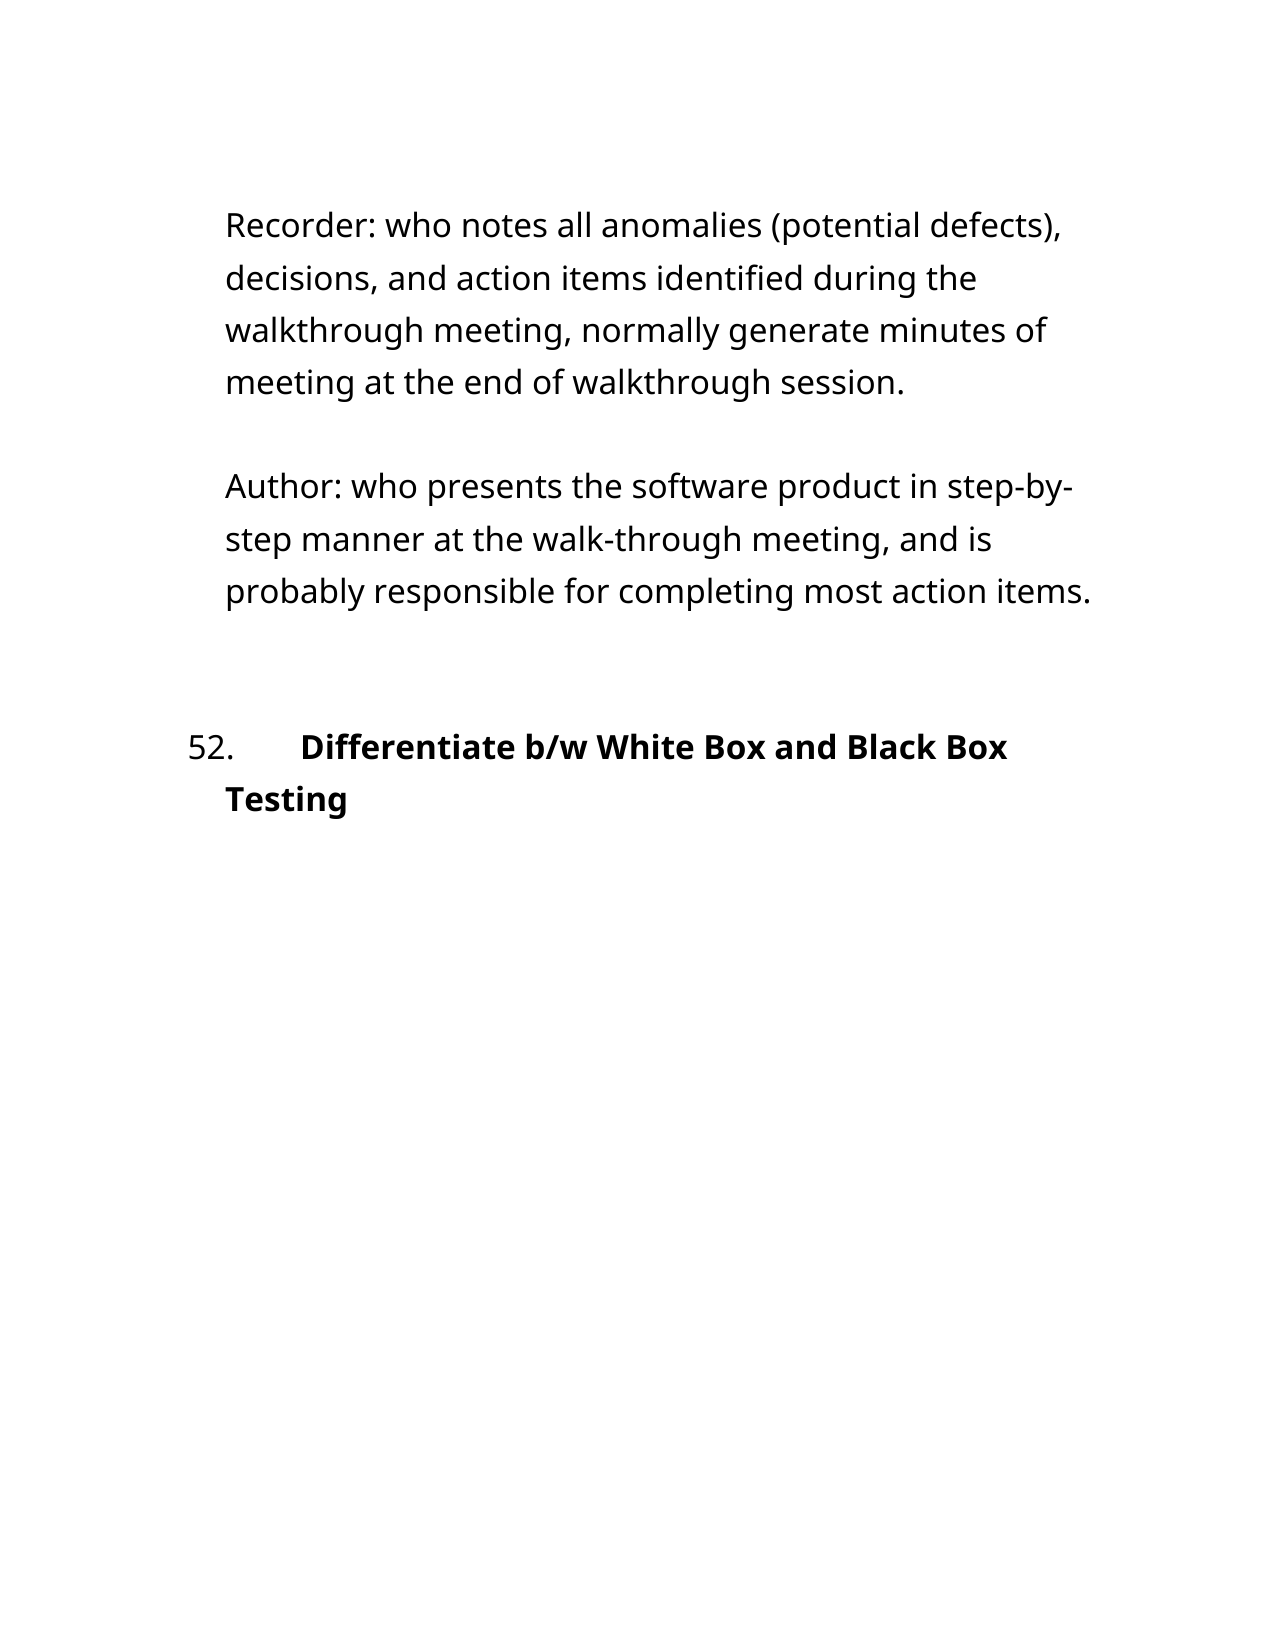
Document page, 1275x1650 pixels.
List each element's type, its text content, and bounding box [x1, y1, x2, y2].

text Recorder: who notes all anomalies (potential defects), decisions, and action items identified during the walkthrough meeting, normally generate minutes of meeting at the end of walkthrough session. [225, 202, 1125, 404]
text Author: who presents the software product in step-by-step manner at the walk-through meeting, and is probably responsible for completing most action items. [225, 463, 1125, 613]
list Differentiate b/w White Box and Black Box Testing [187, 724, 1125, 822]
